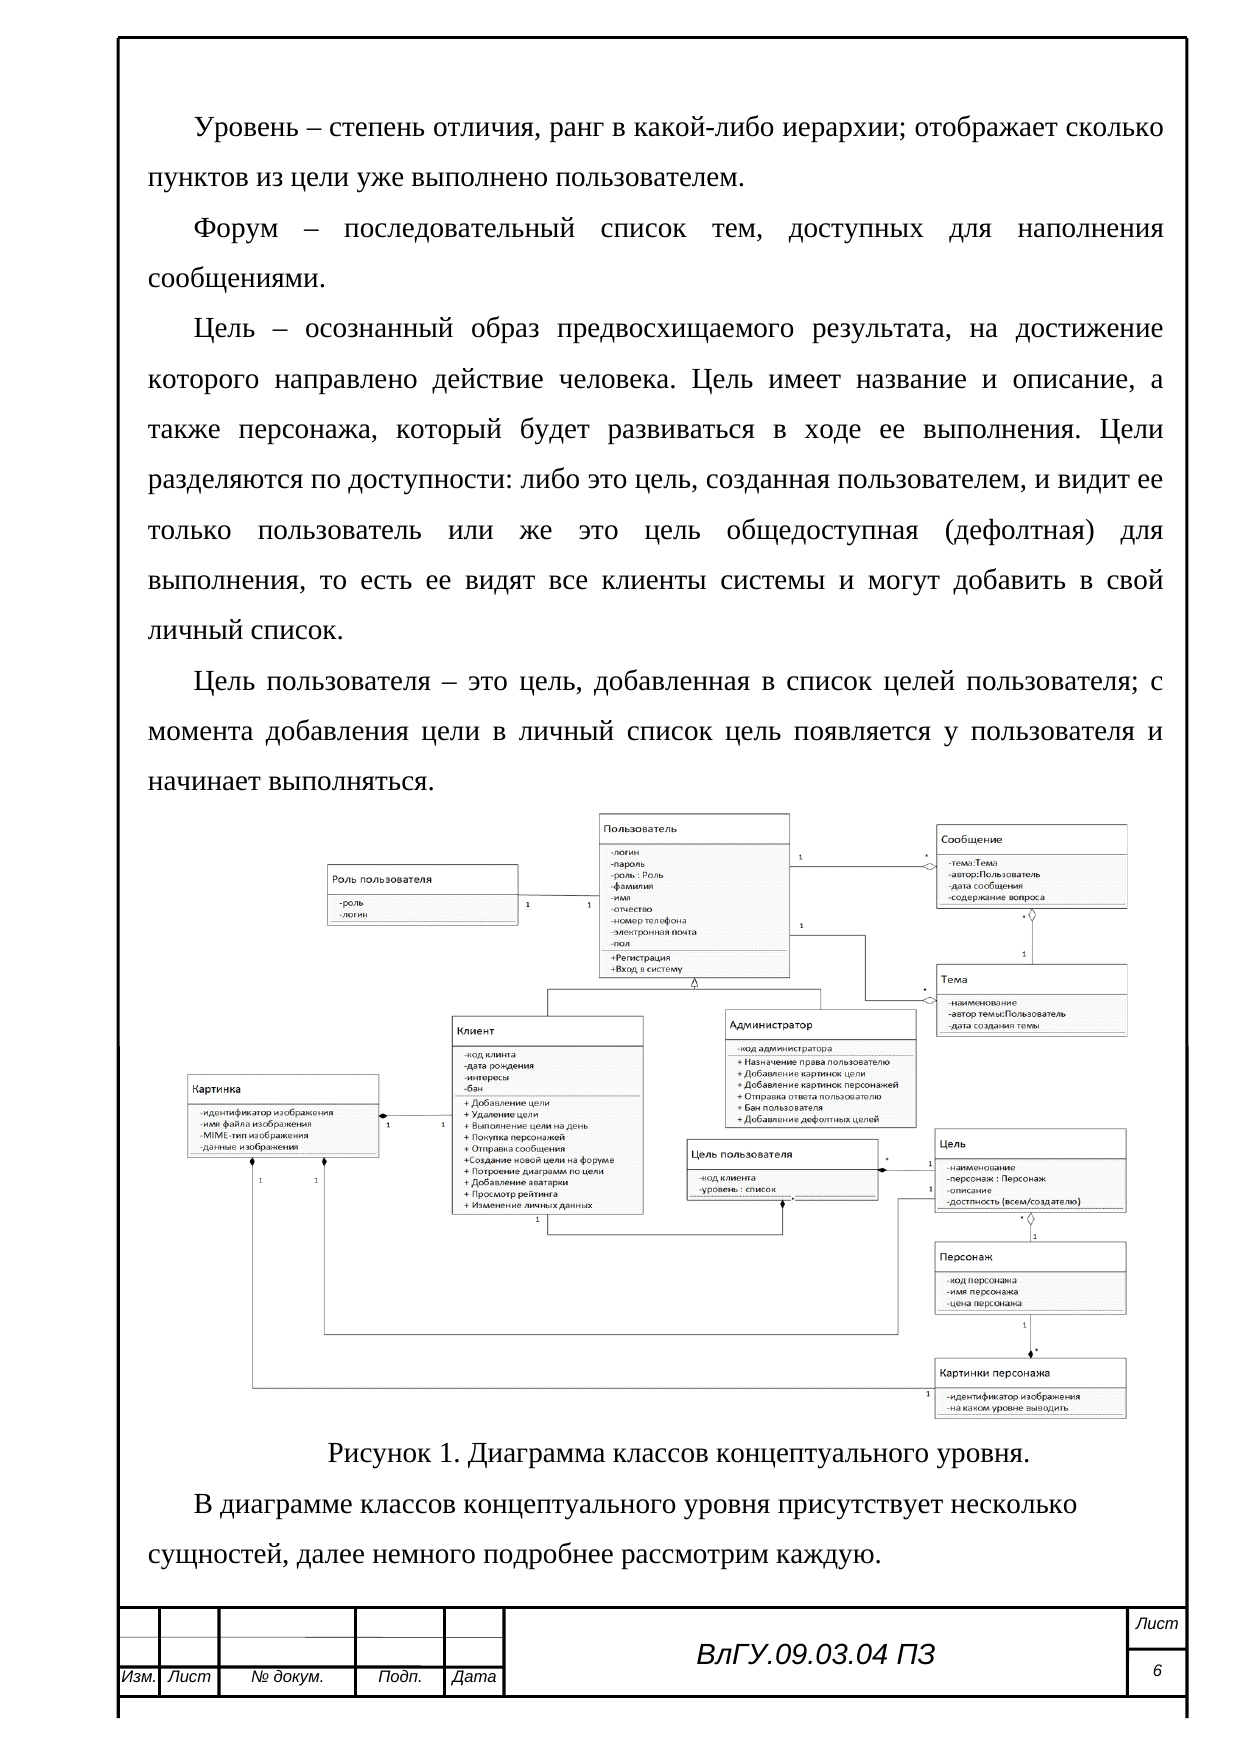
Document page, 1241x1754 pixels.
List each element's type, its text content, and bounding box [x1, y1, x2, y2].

text Форум – последовательный список тем, доступных для наполнения сообщениями. [148, 210, 1164, 294]
picture [185, 813, 1128, 1419]
text В диаграмме классов концептуального уровня присутствует несколько сущностей, далее немного подробнее рассмотрим каждую. [148, 1486, 1164, 1569]
text Рисунок 1. Диаграмма классов концептуального уровня. [148, 1435, 1164, 1469]
text Цель пользователя – это цель, добавленная в список целей пользователя; с момента добавления цели в личный список цель появляется у пользователя и начинает выполняться. [148, 663, 1164, 797]
text Цель – осознанный образ предвосхищаемого результата, на достижение которого направлено действие человека. Цель имеет название и описание, а также персонажа, который будет развиваться в ходе ее выполнения. Цели разделяются по доступности: либо это цель, созданная пользователем, и видит ее только пользователь или же это цель общедоступная (дефолтная) для выполнения, то есть ее видят все клиенты системы и могут добавить в свой личный список. [148, 311, 1164, 646]
text Уровень – степень отличия, ранг в какой-либо иерархии; отображает сколько пунктов из цели уже выполнено пользователем. [148, 109, 1164, 193]
